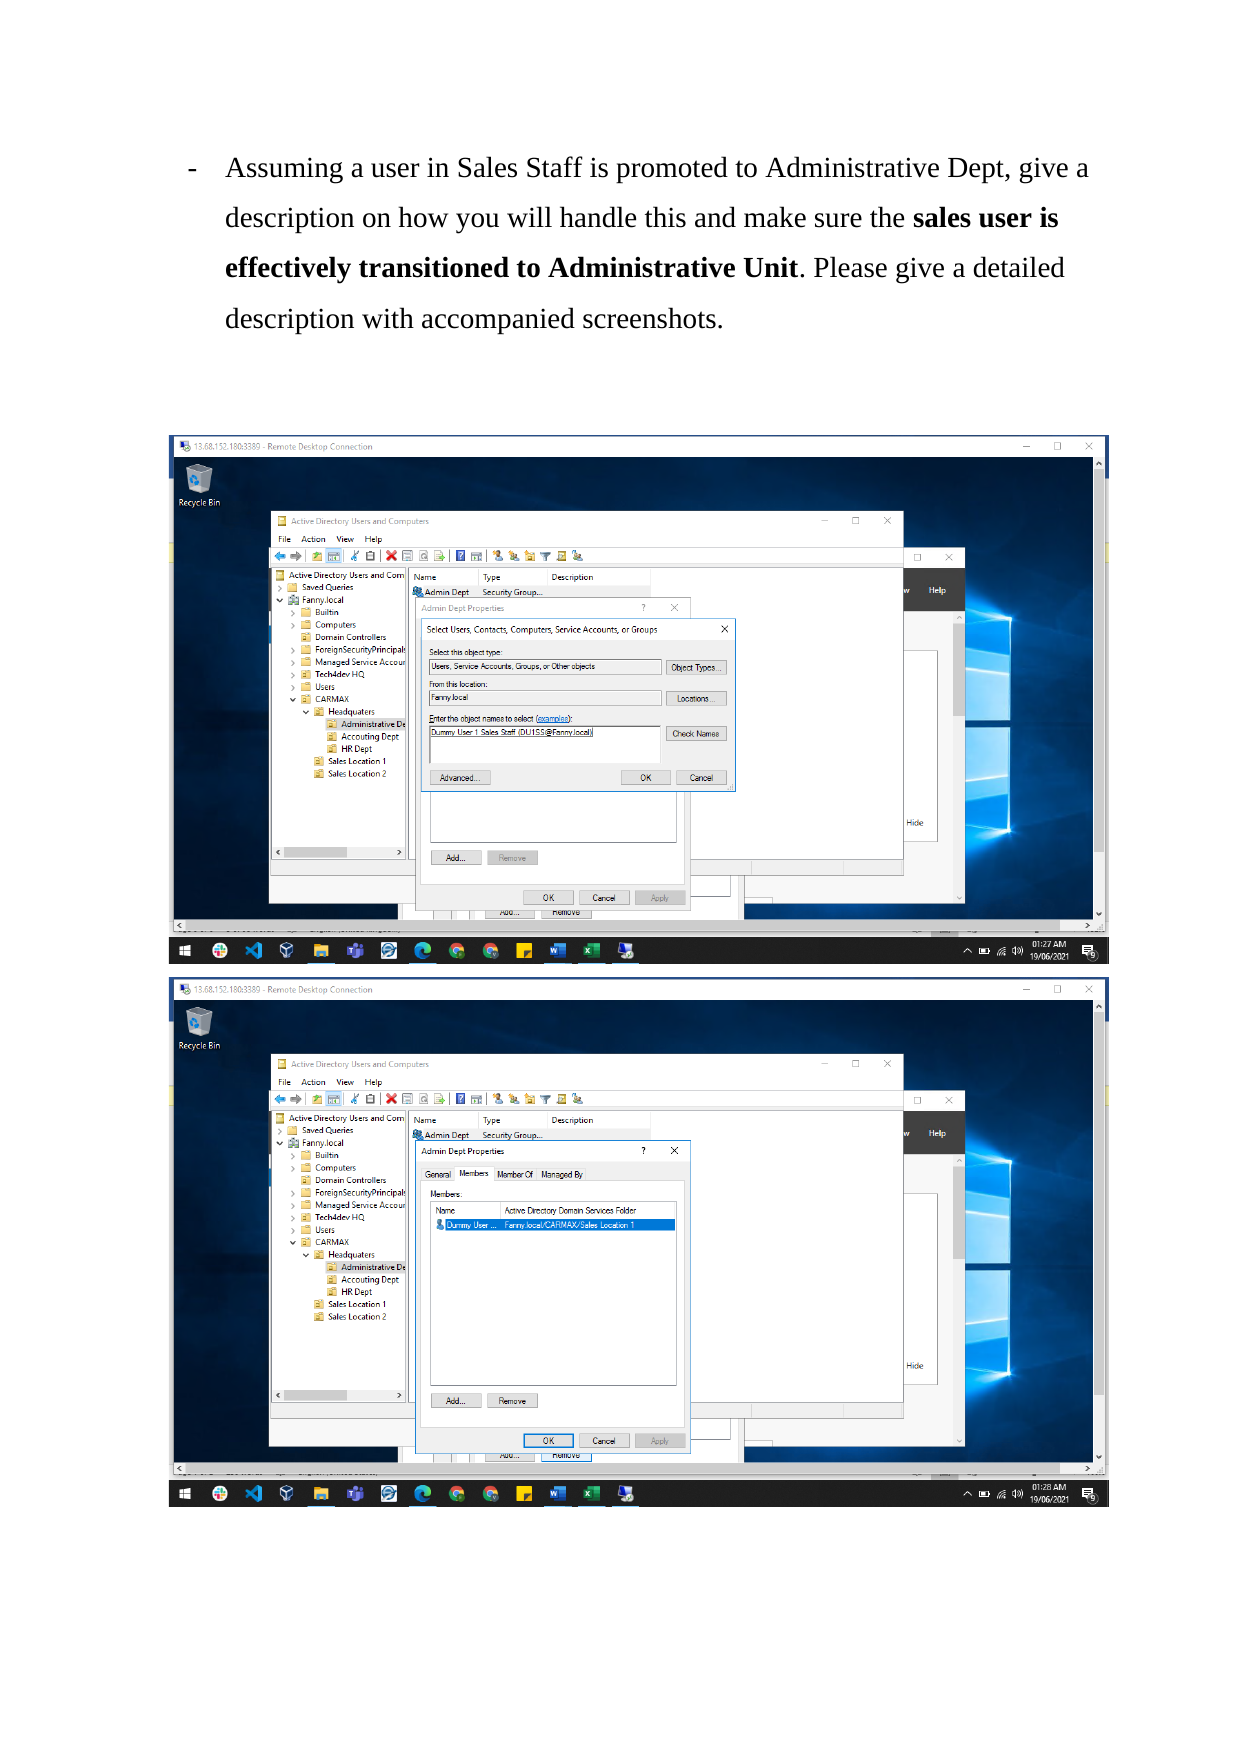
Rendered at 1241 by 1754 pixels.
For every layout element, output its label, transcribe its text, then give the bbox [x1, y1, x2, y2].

list Assuming a user in Sales Staff is promoted to Administrative Dept, give a description on how you will handle this and make sure the sales user is effectively transitioned to Administrative Unit. Please give a detailed description with accompanied screenshots. [187, 150, 1090, 334]
